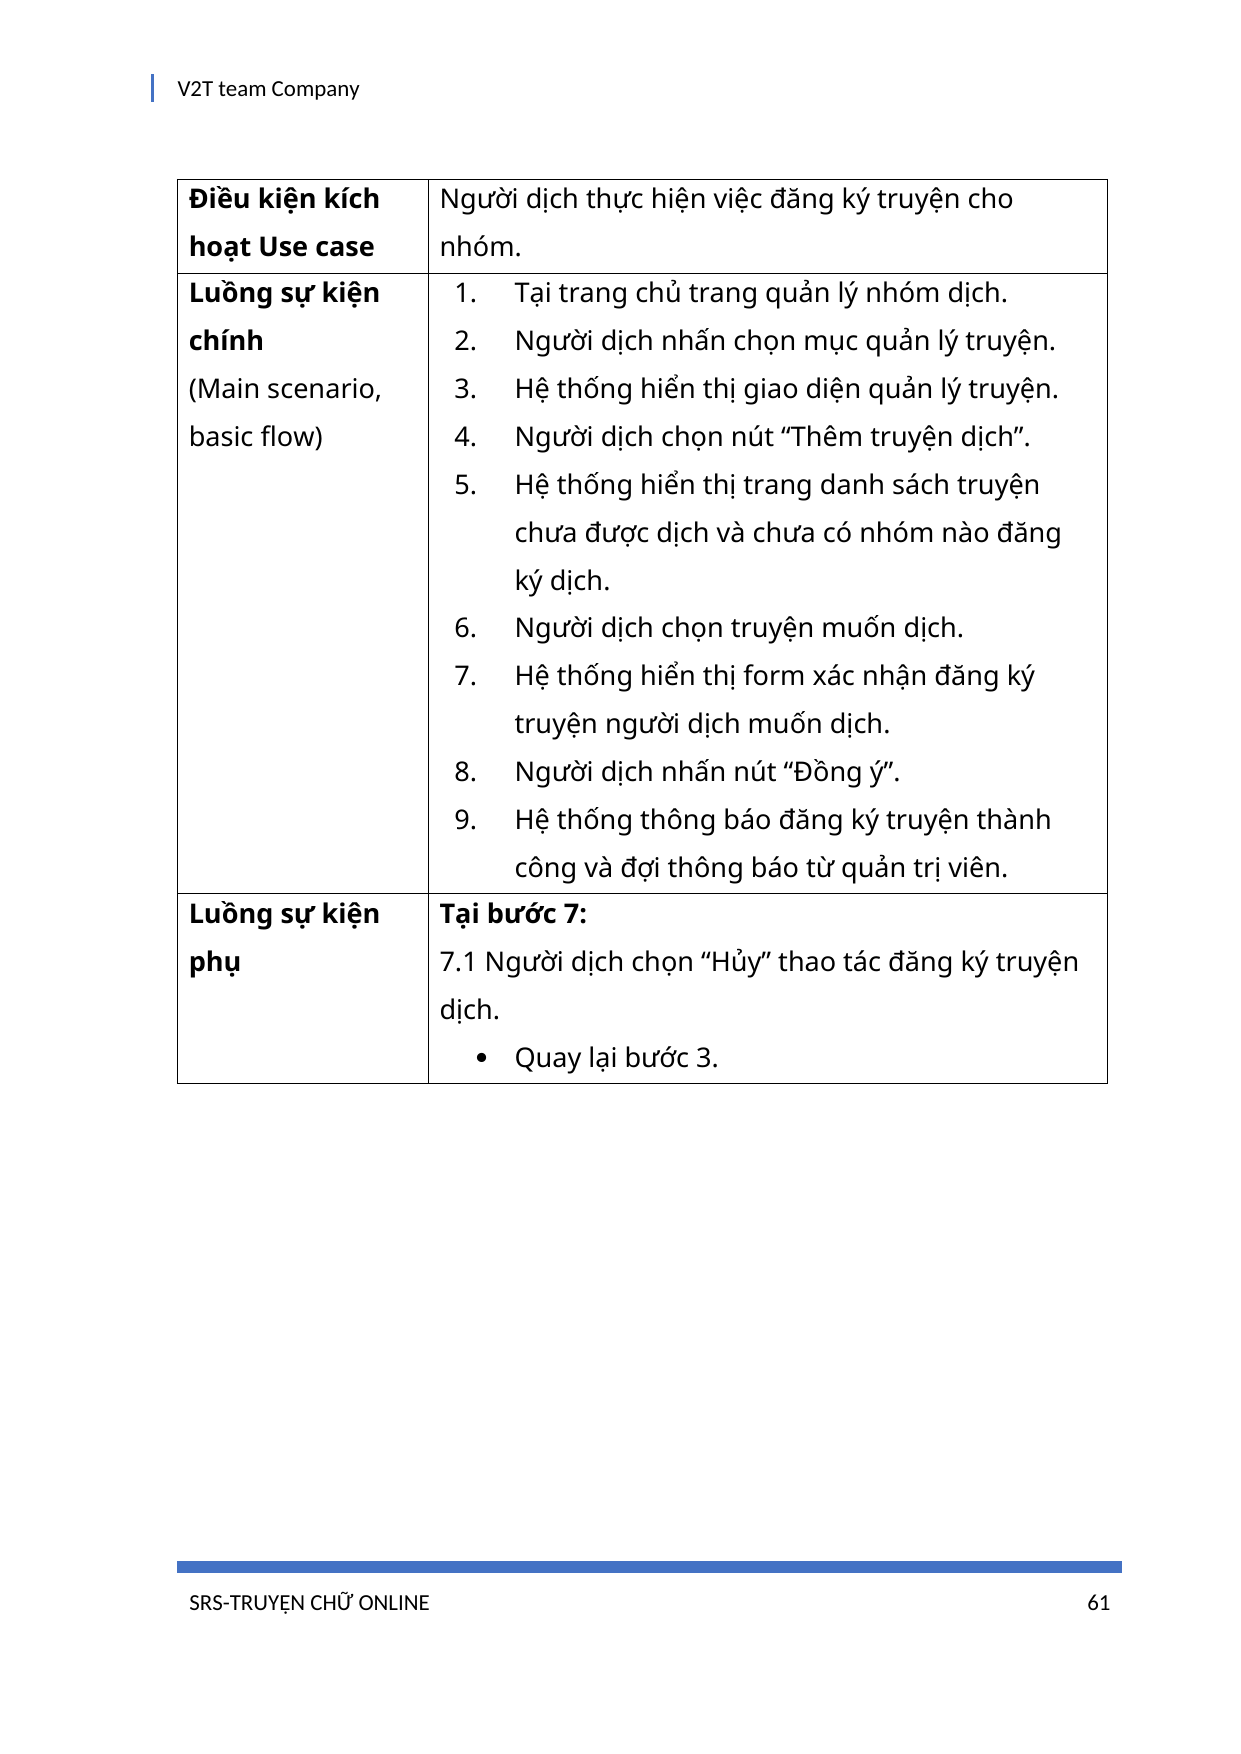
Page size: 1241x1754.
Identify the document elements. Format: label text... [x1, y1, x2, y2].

table_cell Luồng sự kiện chính (Main scenario, basic flow) [178, 274, 428, 893]
table_cell Tại bước 7: 7.1 Người dịch chọn “Hủy” thao tác đăng ký truyện dịch. Quay lại bước 3. [429, 894, 1107, 1083]
table_cell Điều kiện kích hoạt Use case [178, 180, 428, 272]
table_cell Người dịch thực hiện việc đăng ký truyện cho nhóm. [429, 180, 1107, 272]
table_cell Luồng sự kiện phụ [178, 894, 428, 1083]
table_cell Tại trang chủ trang quản lý nhóm dịch. Người dịch nhấn chọn mục quản lý truyện. Hệ thống hiển thị giao diện quản lý truyện. Người dịch chọn nút “Thêm truyện dịch”. Hệ thống hiển thị trang danh sách truyện chưa được dịch và chưa có nhóm nào đăng ký dịch. Người dịch chọn truyện muốn dịch. Hệ thống hiển thị form xác nhận đăng ký truyện người dịch muốn dịch. Người dịch nhấn nút “Đồng ý”. Hệ thống thông báo đăng ký truyện thành công và đợi thông báo từ quản trị viên. [429, 274, 1107, 893]
